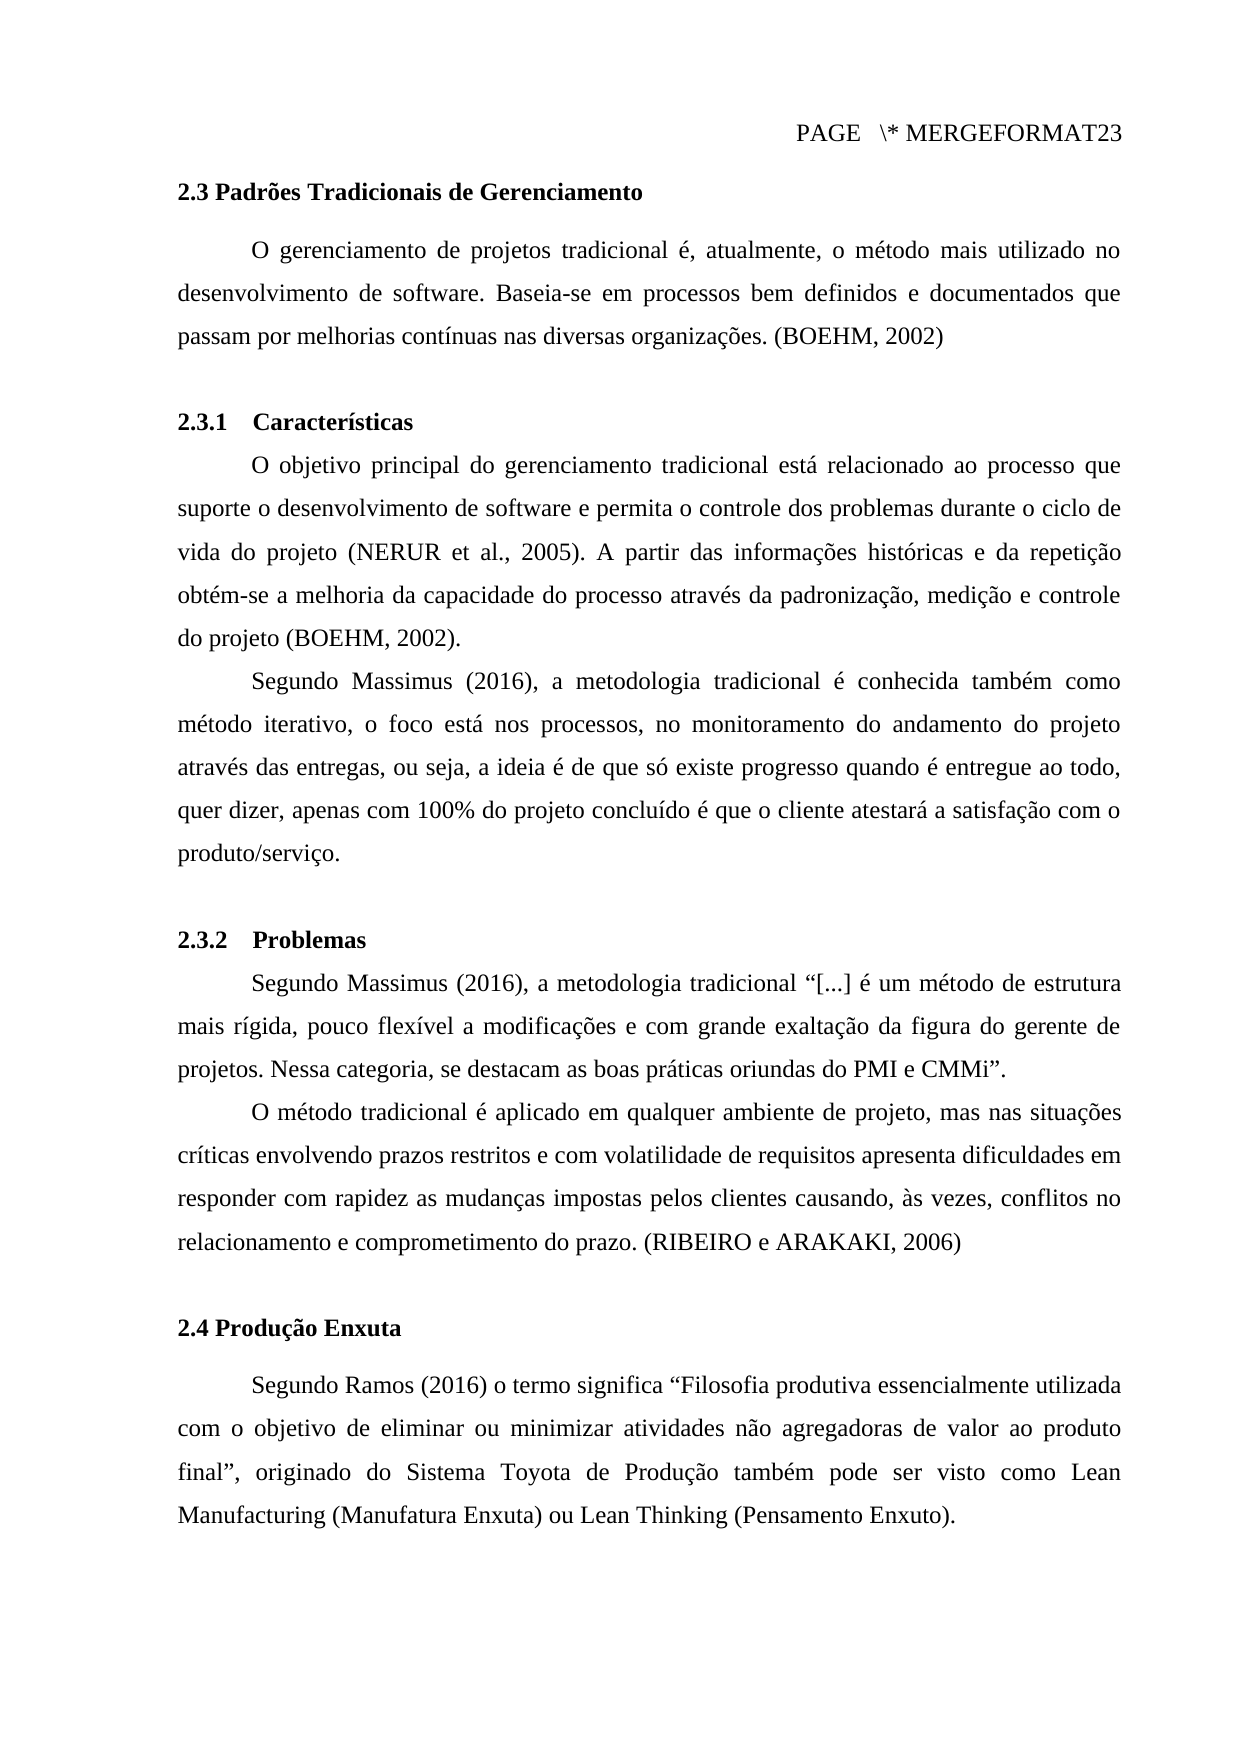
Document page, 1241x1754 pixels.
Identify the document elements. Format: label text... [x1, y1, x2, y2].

text O objetivo principal do gerenciamento tradicional está relacionado ao processo que suporte o desenvolvimento de software e permita o controle dos problemas durante o ciclo de vida do projeto (NERUR et al., 2005). A partir das informações históricas e da repetição obtém-se a melhoria da capacidade do processo através da padronização, medição e controle do projeto (BOEHM, 2002). [177, 450, 1122, 652]
text Segundo Massimus (2016), a metodologia tradicional é conhecida também como método iterativo, o foco está nos processos, no monitoramento do andamento do projeto através das entregas, ou seja, a ideia é de que só existe progresso quando é entregue ao todo, quer dizer, apenas com 100% do projeto concluído é que o cliente atestará a satisfação com o produto/serviço. [177, 666, 1122, 867]
subtitle Características [177, 407, 1122, 436]
text Segundo Massimus (2016), a metodologia tradicional “[...] é um método de estrutura mais rígida, pouco flexível a modificações e com grande exaltação da figura do gerente de projetos. Nessa categoria, se destacam as boas práticas oriundas do PMI e CMMi”. [177, 968, 1122, 1083]
subtitle Problemas [177, 925, 1122, 953]
subtitle Produção Enxuta [177, 1313, 1122, 1342]
text O gerenciamento de projetos tradicional é, atualmente, o método mais utilizado no desenvolvimento de software. Baseia-se em processos bem definidos e documentados que passam por melhorias contínuas nas diversas organizações. (BOEHM, 2002) [177, 235, 1122, 350]
text O método tradicional é aplicado em qualquer ambiente de projeto, mas nas situações críticas envolvendo prazos restritos e com volatilidade de requisitos apresenta dificuldades em responder com rapidez as mudanças impostas pelos clientes causando, às vezes, conflitos no relacionamento e comprometimento do prazo. (RIBEIRO e ARAKAKI, 2006) [177, 1097, 1122, 1255]
subtitle Padrões Tradicionais de Gerenciamento [177, 177, 1122, 206]
text Segundo Ramos (2016) o termo significa “Filosofia produtiva essencialmente utilizada com o objetivo de eliminar ou minimizar atividades não agregadoras de valor ao produto final”, originado do Sistema Toyota de Produção também pode ser visto como Lean Manufacturing (Manufatura Enxuta) ou Lean Thinking (Pensamento Enxuto). [177, 1370, 1122, 1528]
